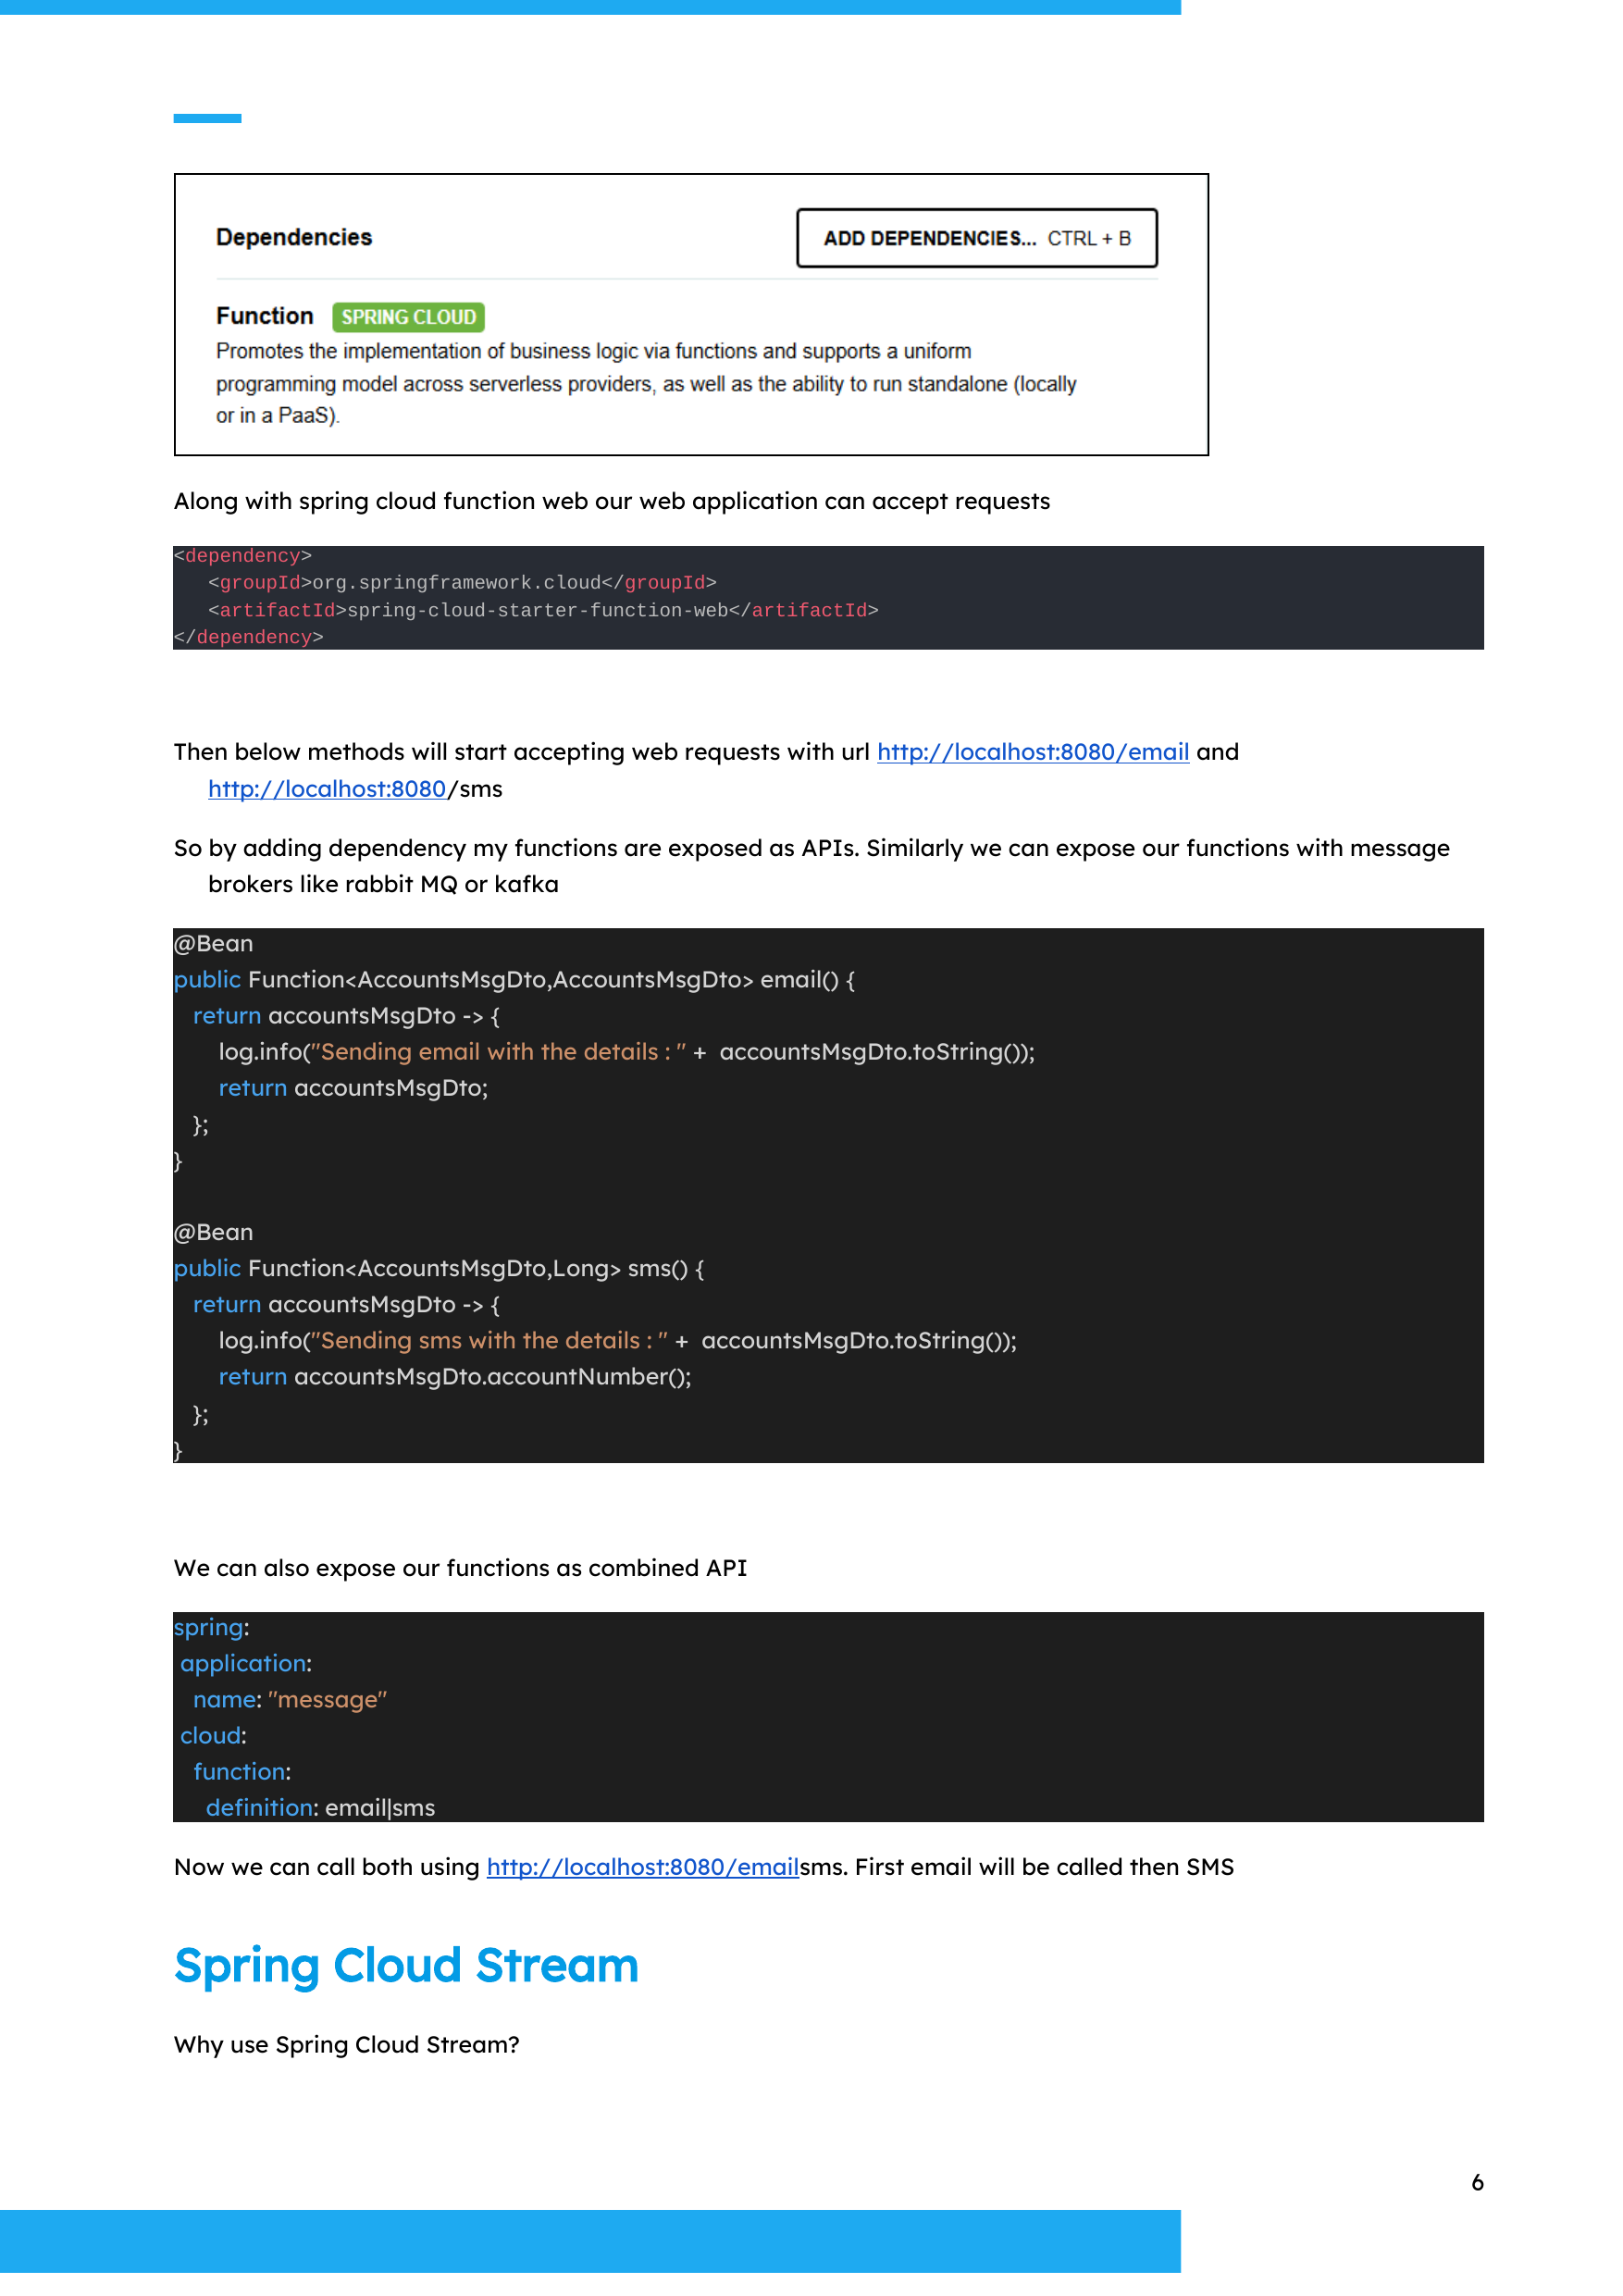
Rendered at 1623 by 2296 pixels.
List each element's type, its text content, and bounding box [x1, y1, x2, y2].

text </dependency> [173, 627, 1484, 650]
text public Function<AccountsMsgDto,Long> sms() { [173, 1254, 1484, 1283]
text Along with spring cloud function web our web application can accept requests [173, 487, 1484, 515]
text cloud: [173, 1720, 1484, 1750]
text } [173, 1434, 1484, 1463]
text function: [173, 1756, 1484, 1786]
text return accountsMsgDto -> { [173, 1000, 1484, 1029]
text So by adding dependency my functions are exposed as APIs. Similarly we can expose our functions with message brokers like rabbit MQ or kafka [173, 833, 1484, 898]
picture [173, 114, 242, 123]
picture [176, 175, 1208, 454]
text Now we can call both using http://localhost:8080/emailsms. First email will be called then SMS [173, 1853, 1484, 1881]
text log.info("Sending sms with the details : " + accountsMsgDto.toString()); [173, 1326, 1484, 1355]
text }; [173, 1398, 1484, 1427]
subtitle Spring Cloud Stream [173, 1935, 1484, 1992]
text Why use Spring Cloud Stream? [173, 2030, 1484, 2059]
text We can also expose our functions as combined API [173, 1553, 1484, 1582]
text public Function<AccountsMsgDto,AccountsMsgDto> email() { [173, 964, 1484, 993]
text application: [173, 1648, 1484, 1677]
text <artifactId>spring-cloud-starter-function-web</artifactId> [173, 601, 1484, 622]
text Then below methods will start accepting web requests with url http://localhost:8080/email and http://localhost:8080/sms [173, 738, 1484, 802]
text return accountsMsgDto -> { [173, 1290, 1484, 1319]
text <dependency> [173, 546, 1484, 567]
text @Bean [173, 928, 1484, 957]
text } [173, 1145, 1484, 1174]
text name: "message" [173, 1684, 1484, 1714]
text return accountsMsgDto; [173, 1073, 1484, 1102]
text spring: [173, 1612, 1484, 1641]
text definition: email|sms [173, 1793, 1484, 1822]
text return accountsMsgDto.accountNumber(); [173, 1362, 1484, 1391]
text @Bean [173, 1218, 1484, 1247]
text <groupId>org.springframework.cloud</groupId> [173, 573, 1484, 595]
text }; [173, 1109, 1484, 1138]
picture [0, 2210, 1182, 2273]
picture [0, 0, 1182, 15]
text log.info("Sending email with the details : " + accountsMsgDto.toString()); [173, 1036, 1484, 1066]
